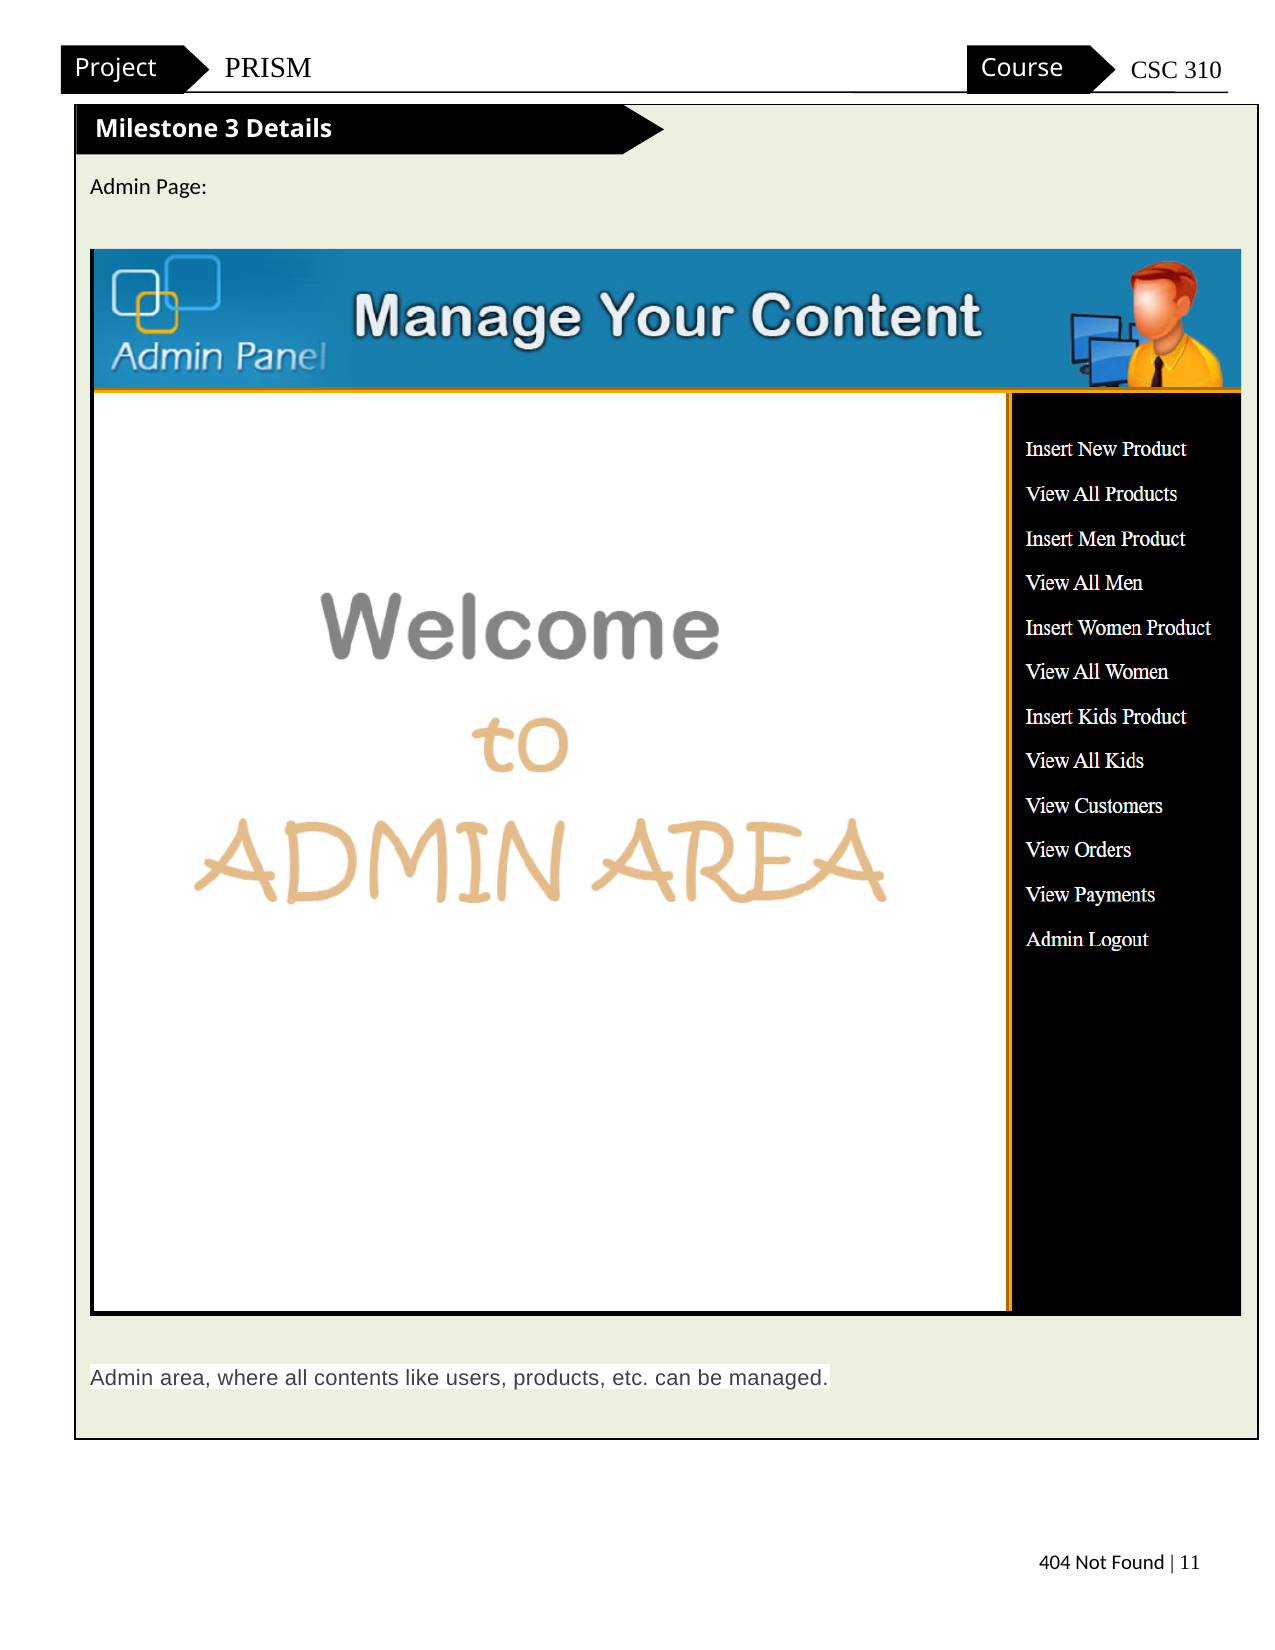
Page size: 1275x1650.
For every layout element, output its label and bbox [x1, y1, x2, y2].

picture [90, 248, 1242, 1316]
picture [221, 248, 240, 253]
